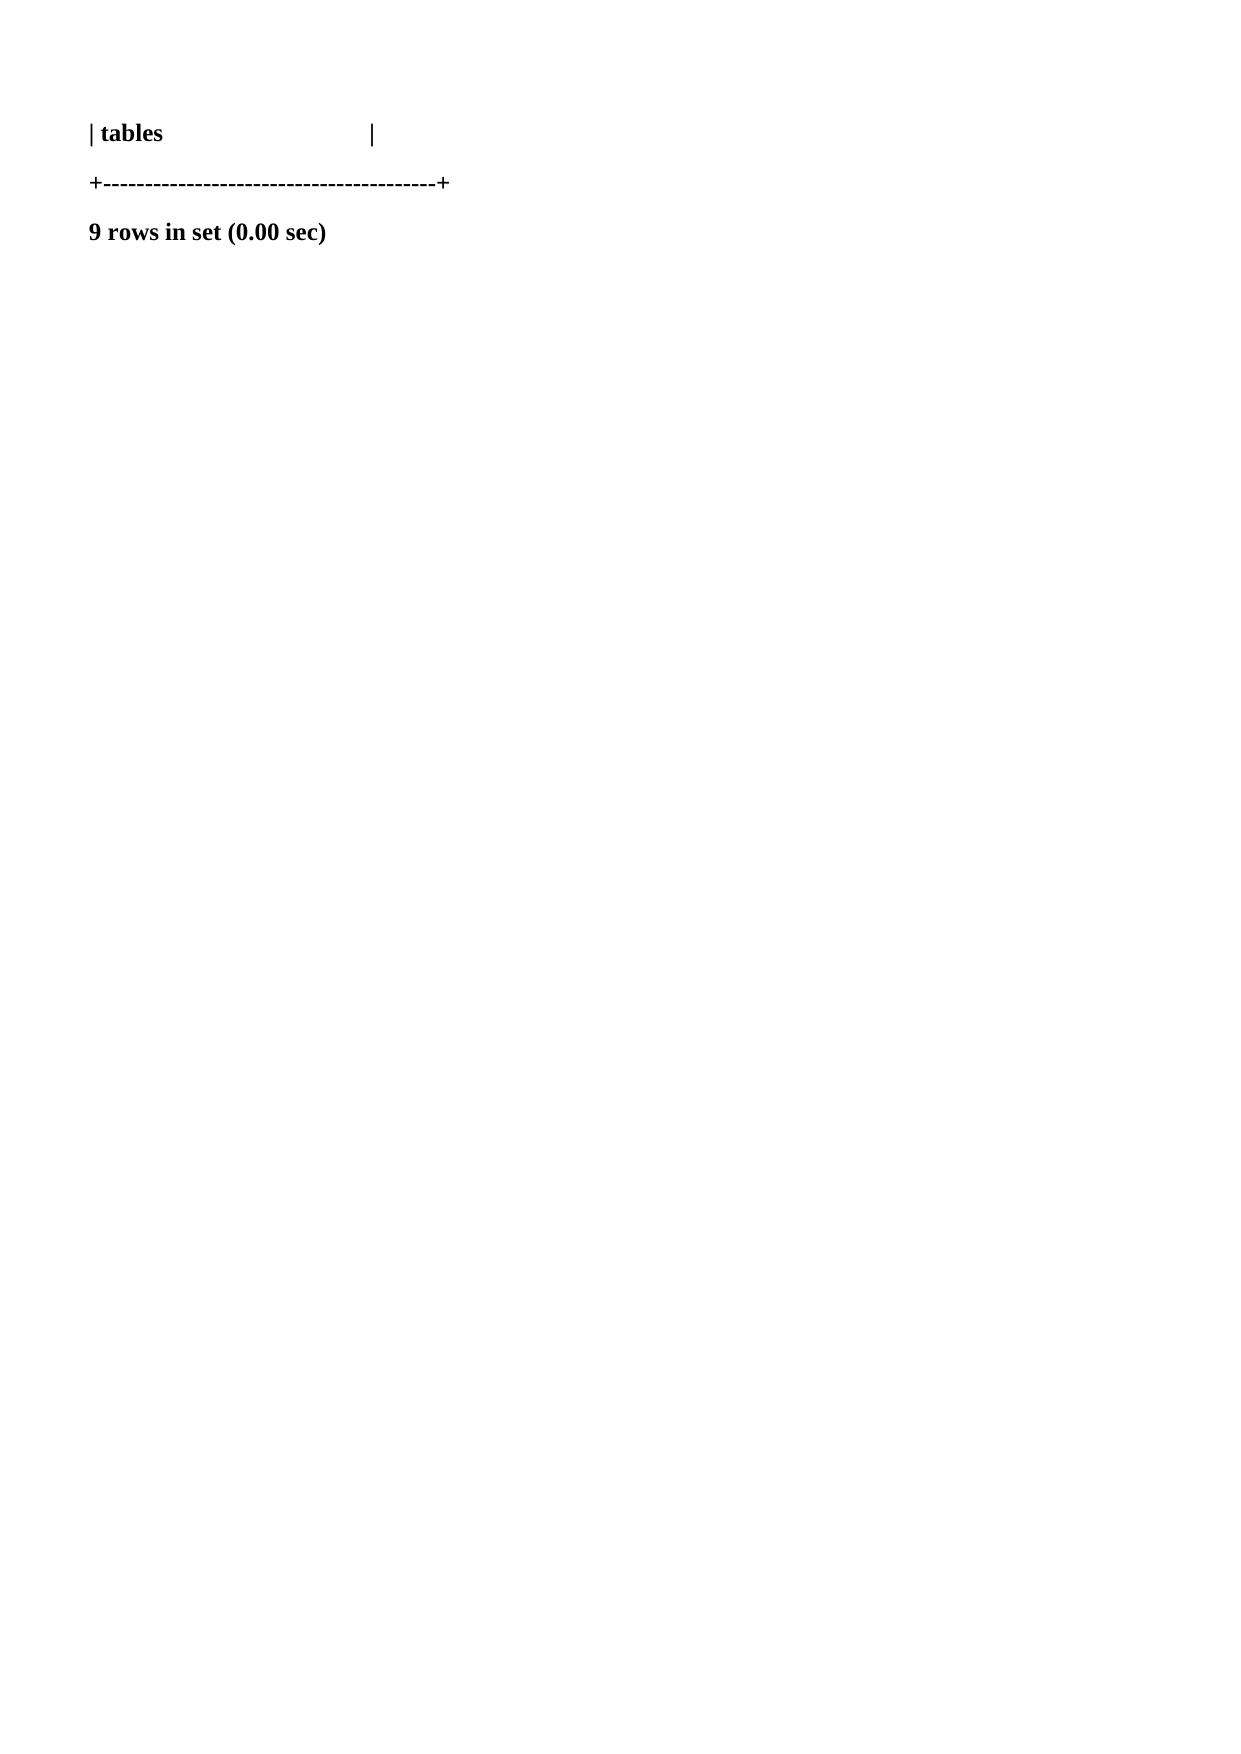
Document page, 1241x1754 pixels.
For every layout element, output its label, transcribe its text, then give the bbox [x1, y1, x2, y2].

text | tables | [89, 118, 1152, 147]
text 9 rows in set (0.00 sec) [89, 217, 1152, 246]
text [89, 168, 1152, 196]
